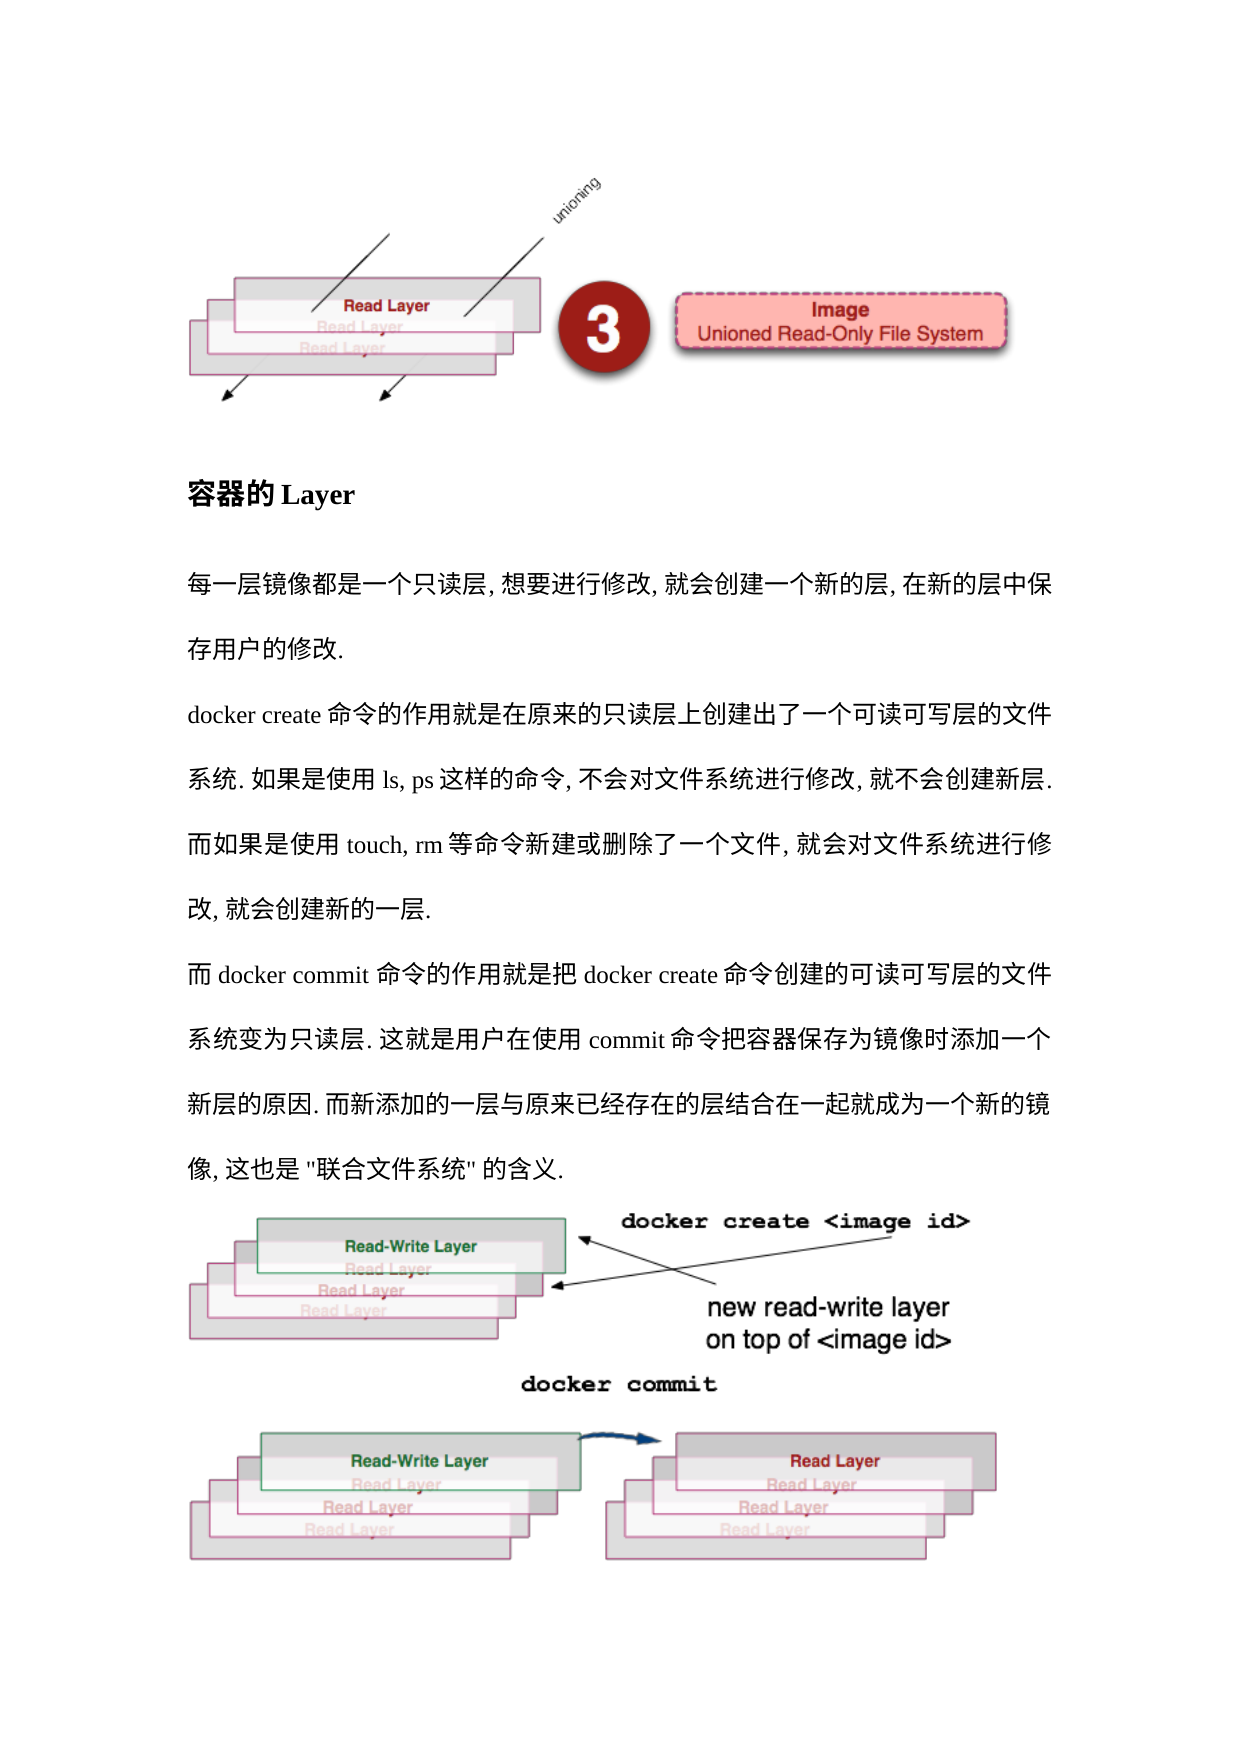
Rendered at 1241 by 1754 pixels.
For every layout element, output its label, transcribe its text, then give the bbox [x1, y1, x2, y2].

picture [187, 162, 1020, 410]
subtitle 容器的Layer [187, 471, 1053, 513]
picture [187, 1200, 998, 1561]
text 每一层镜像都是一个只读层, 想要进行修改, 就会创建一个新的层, 在新的层中保存用户的修改. [187, 550, 1053, 680]
text docker create 命令的作用就是在原来的只读层上创建出了一个可读可写层的文件系统. 如果是使用ls, ps这样的命令, 不会对文件系统进行修改, 就不会创建新层. 而如果是使用touch, rm等命令新建或删除了一个文件, 就会对文件系统进行修改, 就会创建新的一层. [187, 680, 1053, 940]
text 而docker commit 命令的作用就是把docker create命令创建的可读可写层的文件系统变为只读层. 这就是用户在使用commit命令把容器保存为镜像时添加一个新层的原因. 而新添加的一层与原来已经存在的层结合在一起就成为一个新的镜像, 这也是 "联合文件系统" 的含义. [187, 940, 1053, 1200]
